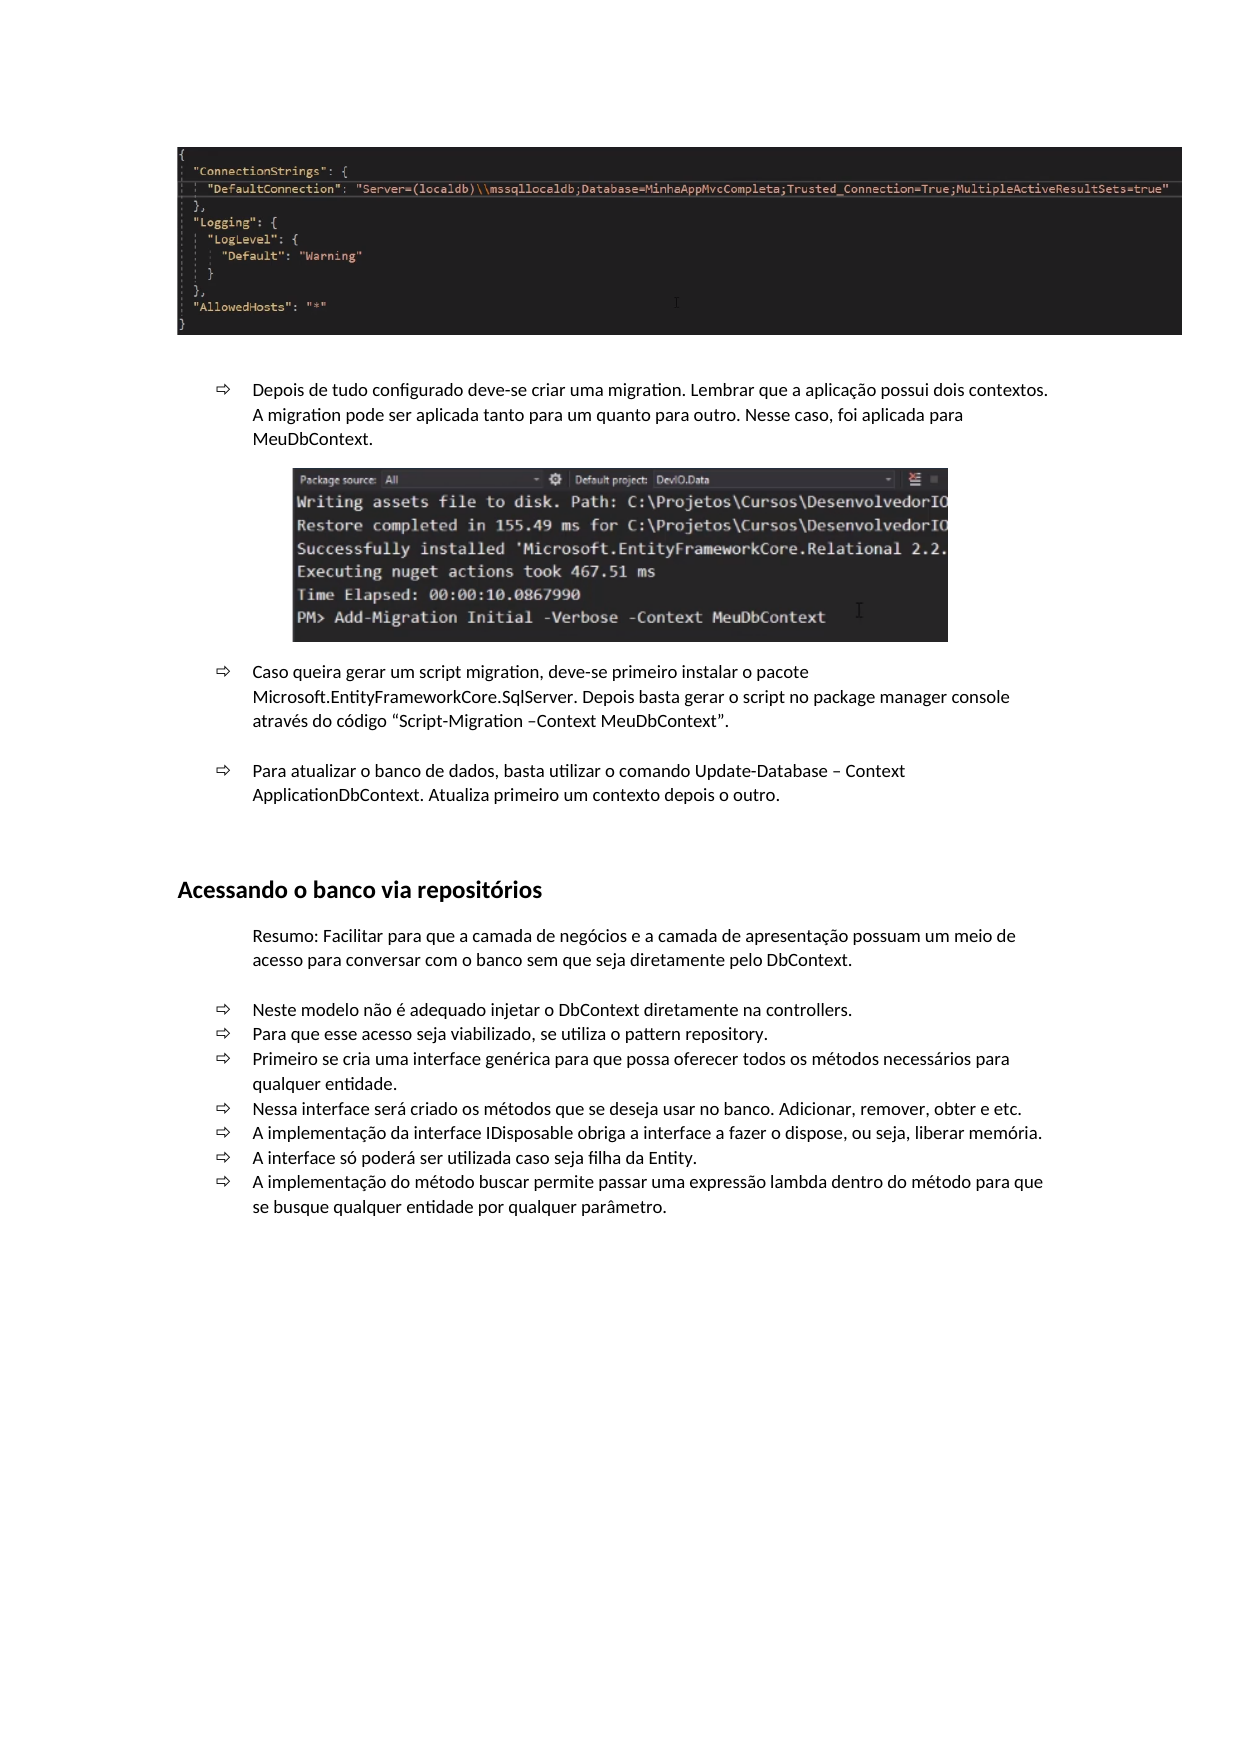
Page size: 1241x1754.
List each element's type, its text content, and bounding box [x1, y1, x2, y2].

list A interface só poderá ser utilizada caso seja filha da Entity. [215, 1146, 1063, 1169]
list Para atualizar o banco de dados, basta utilizar o comando Update-Database – Context ApplicationDbContext. Atualiza primeiro um contexto depois o outro. [215, 759, 1063, 806]
list Depois de tudo configurado deve-se criar uma migration. Lembrar que a aplicação possui dois contextos. A migration pode ser aplicada tanto para um quanto para outro. Nesse caso, foi aplicada para MeuDbContext. [215, 378, 1063, 450]
picture [292, 468, 948, 642]
list Para que esse acesso seja viabilizado, se utiliza o pattern repository. [215, 1023, 1063, 1046]
list Caso queira gerar um script migration, deve-se primeiro instalar o pacote Microsoft.EntityFrameworkCore.SqlServer. Depois basta gerar o script no package manager console através do código “Script-Migration –Context MeuDbContext”. [215, 660, 1063, 732]
list Primeiro se cria uma interface genérica para que possa oferecer todos os métodos necessários para qualquer entidade. [215, 1047, 1063, 1095]
list A implementação do método buscar permite passar uma expressão lambda dentro do método para que se busque qualquer entidade por qualquer parâmetro. [215, 1171, 1063, 1218]
picture [177, 147, 1182, 335]
list Nessa interface será criado os métodos que se deseja usar no banco. Adicionar, remover, obter e etc. [215, 1097, 1063, 1119]
list A implementação da interface IDisposable obriga a interface a fazer o dispose, ou seja, liberar memória. [215, 1121, 1063, 1144]
list Resumo: Facilitar para que a camada de negócios e a camada de apresentação possuam um meio de acesso para conversar com o banco sem que seja diretamente pelo DbContext. [252, 924, 1063, 971]
text Acessando o banco via repositórios [177, 874, 1063, 905]
list Neste modelo não é adequado injetar o DbContext diretamente na controllers. [215, 998, 1063, 1021]
